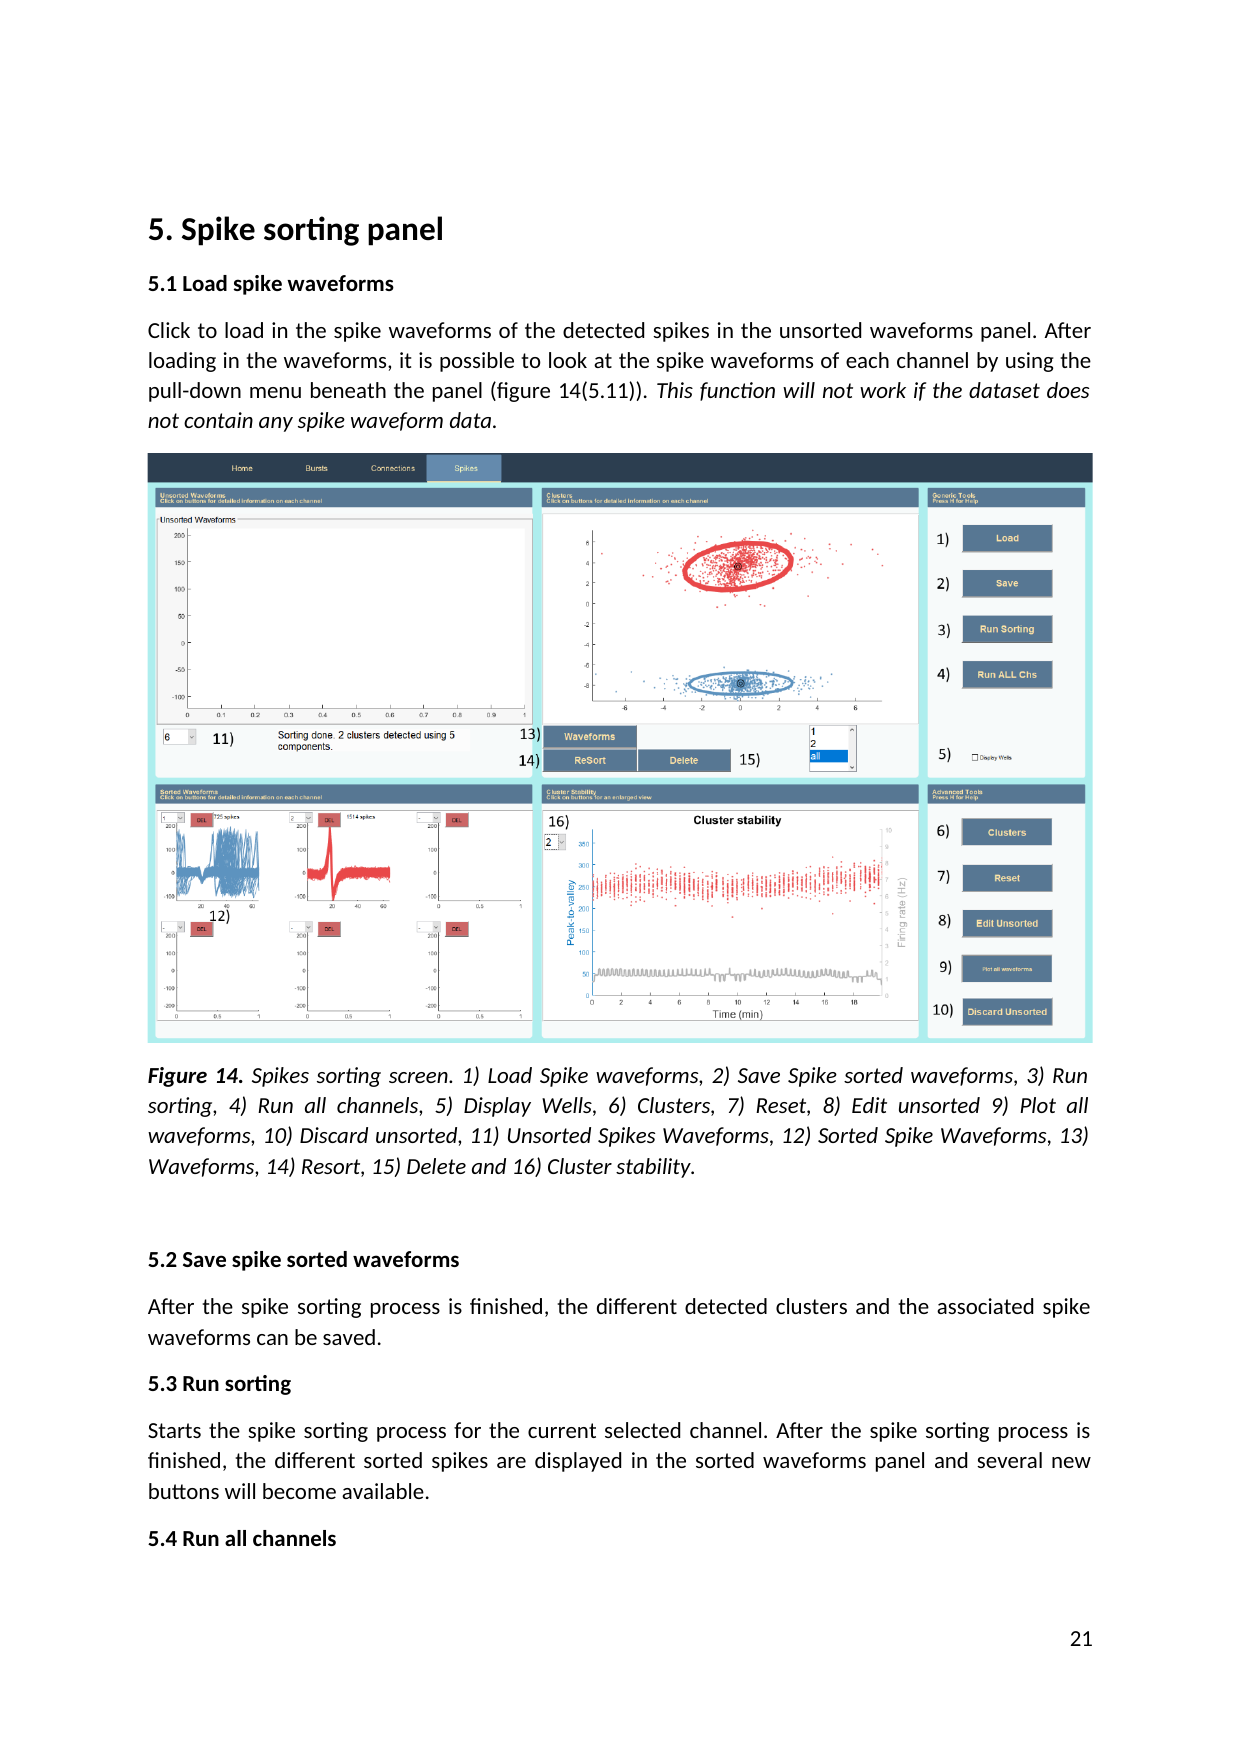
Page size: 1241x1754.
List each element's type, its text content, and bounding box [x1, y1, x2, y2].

picture [147, 453, 1093, 1043]
text 5.3 Run sorting [148, 1369, 1093, 1397]
text Starts the spike sorting process for the current selected channel. After the spike sorting process is finished, the different sorted spikes are displayed in the sorted waveforms panel and several new buttons will become available. [148, 1416, 1093, 1505]
text Click to load in the spike waveforms of the detected spikes in the unsorted waveforms panel. After loading in the waveforms, it is possible to look at the spike waveforms of each channel by using the pull-down menu beneath the panel (figure 14(5.11)). This function will not work if the dataset does not contain any spike waveform data. [148, 316, 1093, 434]
text 5.2 Save spike sorted waveforms [148, 1246, 1093, 1273]
text After the spike sorting process is finished, the different detected clusters and the associated spike waveforms can be saved. [148, 1292, 1093, 1351]
text 5.4 Run all channels [148, 1524, 1093, 1552]
text 5. Spike sorting panel [148, 208, 1093, 249]
text 5.1 Load spike waveforms [148, 269, 1093, 297]
text Figure 14. Spikes sorting screen. 1) Load Spike waveforms, 2) Save Spike sorted waveforms, 3) Run sorting, 4) Run all channels, 5) Display Wells, 6) Clusters, 7) Reset, 8) Edit unsorted 9) Plot all waveforms, 10) Discard unsorted, 11) Unsorted Spikes Waveforms, 12) Sorted Spike Waveforms, 13) Waveforms, 14) Resort, 15) Delete and 16) Cluster stability. [148, 1061, 1093, 1180]
